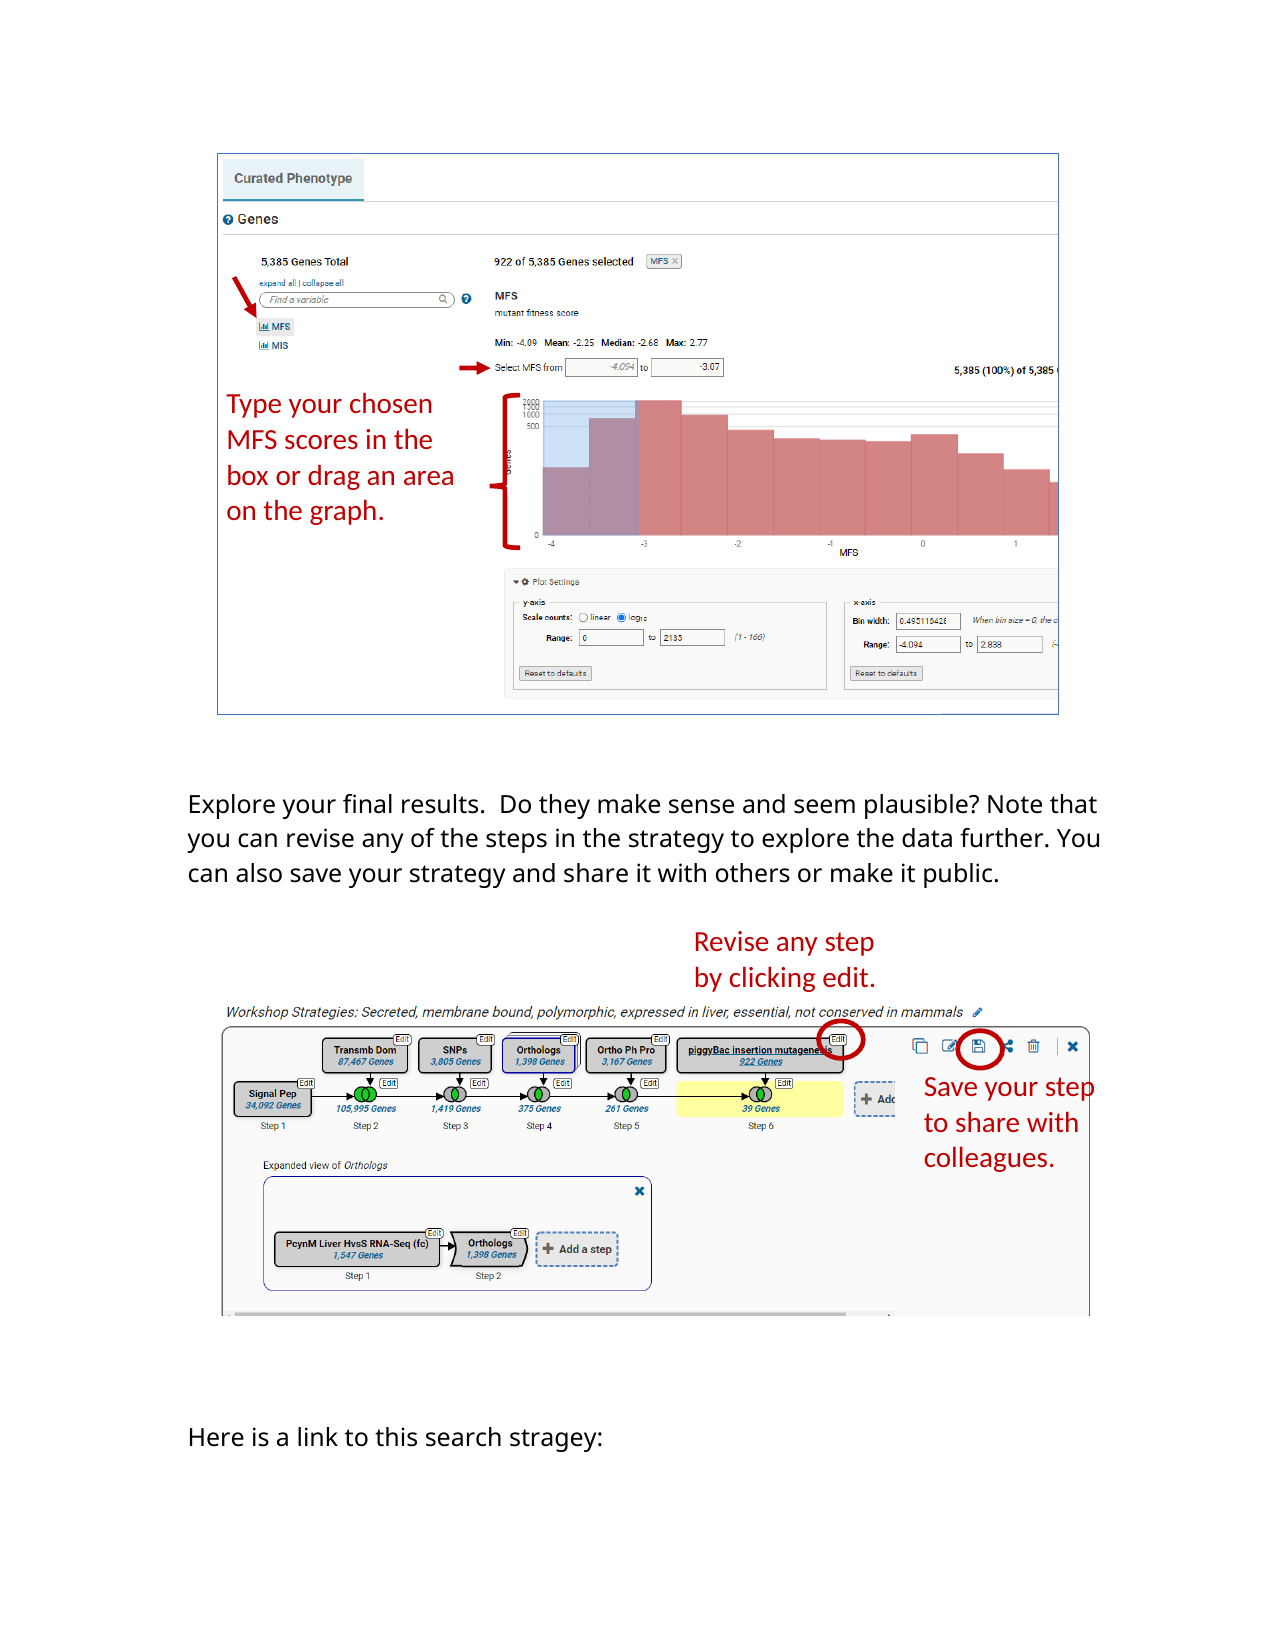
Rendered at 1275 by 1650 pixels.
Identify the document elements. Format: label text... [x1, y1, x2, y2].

text Here is a link to this search stragey: [187, 1419, 1125, 1453]
text Explore your final results. Do they make sense and seem plausible? Note that you can revise any of the steps in the strategy to explore the data further. You can also save your strategy and share it with others or make it public. [187, 787, 1125, 889]
